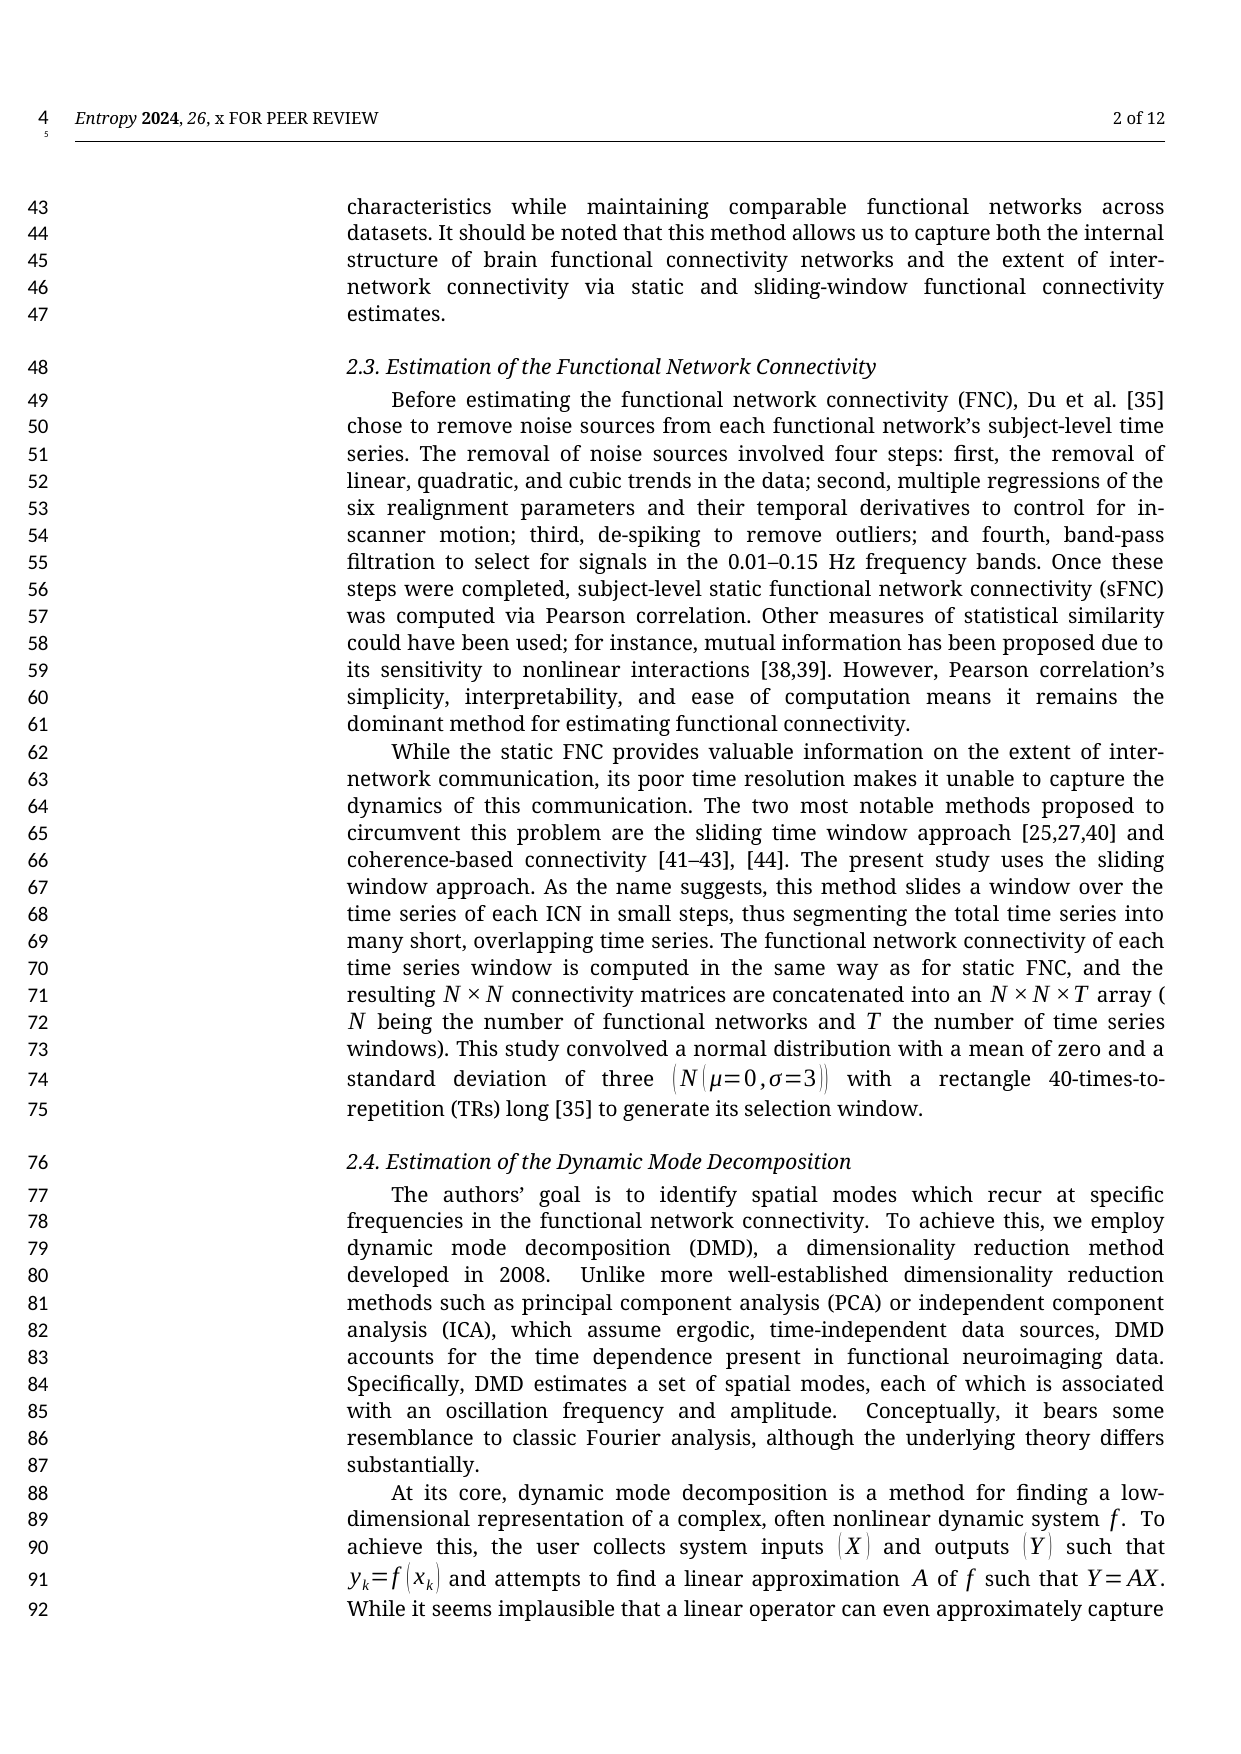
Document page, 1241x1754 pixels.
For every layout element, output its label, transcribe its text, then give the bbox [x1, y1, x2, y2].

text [347, 1479, 1165, 1622]
text Before estimating the functional network connectivity (FNC), Du et al. [35] chose to remove noise sources from each functional network’s subject-level time series. The removal of noise sources involved four steps: first, the removal of linear, quadratic, and cubic trends in the data; second, multiple regressions of the six realignment parameters and their temporal derivatives to control for in-scanner motion; third, de-spiking to remove outliers; and fourth, band-pass filtration to select for signals in the 0.01–0.15 Hz frequency bands. Once these steps were completed, subject-level static functional network connectivity (sFNC) was computed via Pearson correlation. Other measures of statistical similarity could have been used; for instance, mutual information has been proposed due to its sensitivity to nonlinear interactions [38,39]. However, Pearson correlation’s simplicity, interpretability, and ease of computation means it remains the dominant method for estimating functional connectivity. [347, 386, 1165, 738]
subtitle 2.4. Estimation of the Dynamic Mode Decomposition [347, 1148, 1165, 1174]
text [347, 192, 1165, 328]
text While the static FNC provides valuable information on the extent of inter-network communication, its poor time resolution makes it unable to capture the dynamics of this communication. The two most notable methods proposed to circumvent this problem are the sliding time window approach [25,27,40] and coherence-based connectivity [41–43], [44]. The present study uses the sliding window approach. As the name suggests, this method slides a window over the time series of each ICN in small steps, thus segmenting the total time series into many short, overlapping time series. The functional network connectivity of each time series window is computed in the same way as for static FNC, and the resulting connectivity matrices are concatenated into an array ( being the number of functional networks and the number of time series windows). This study convolved a normal distribution with a mean of zero and a standard deviation of three with a rectangle 40-times-to-repetition (TRs) long [35] to generate its selection window. [347, 738, 1165, 1123]
text The authors’ goal is to identify spatial modes which recur at specific frequencies in the functional network connectivity. To achieve this, we employ dynamic mode decomposition (DMD), a dimensionality reduction method developed in 2008. Unlike more well-established dimensionality reduction methods such as principal component analysis (PCA) or independent component analysis (ICA), which assume ergodic, time-independent data sources, DMD accounts for the time dependence present in functional neuroimaging data. Specifically, DMD estimates a set of spatial modes, each of which is associated with an oscillation frequency and amplitude. Conceptually, it bears some resemblance to classic Fourier analysis, although the underlying theory differs substantially. [347, 1181, 1165, 1479]
subtitle 2.3. Estimation of the Functional Network Connectivity [347, 353, 1165, 380]
